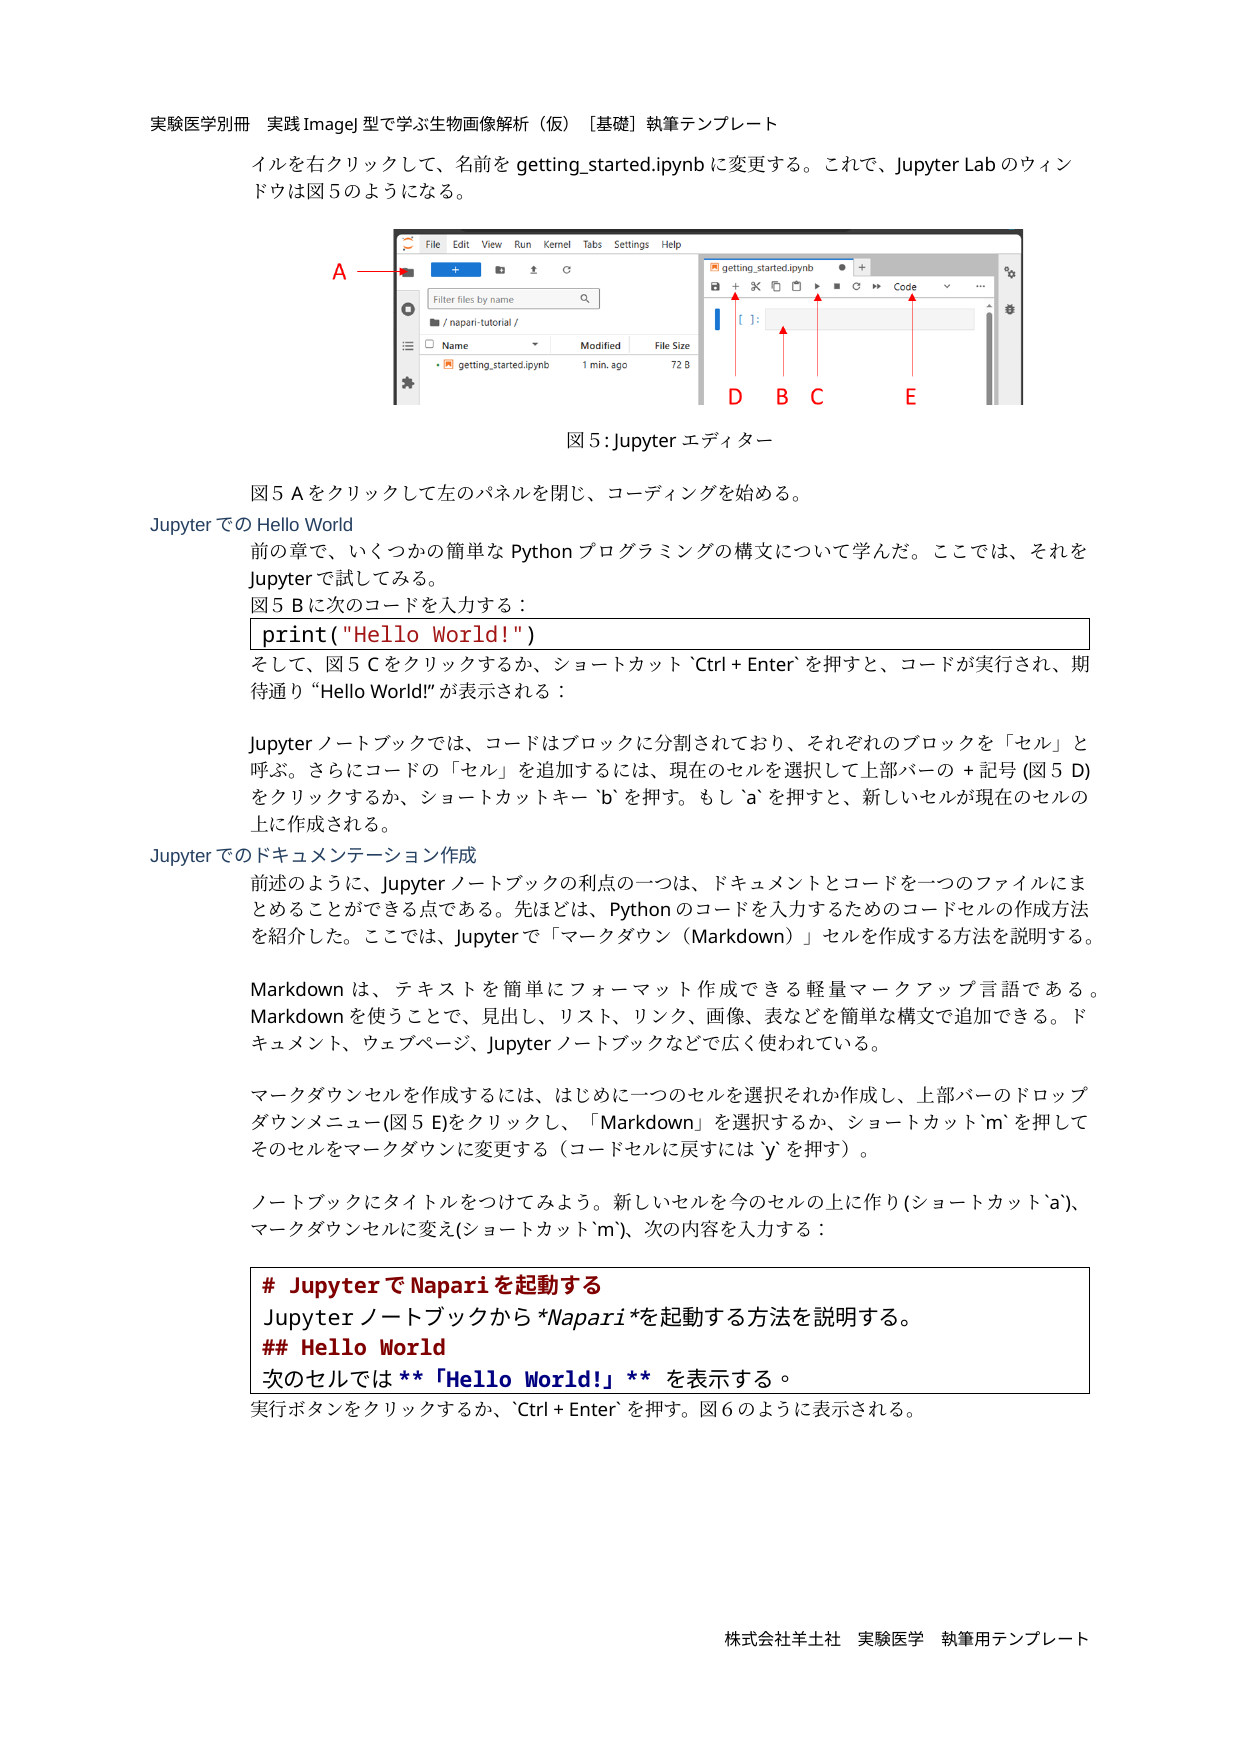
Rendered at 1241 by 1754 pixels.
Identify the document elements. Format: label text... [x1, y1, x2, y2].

text 前述のように、Jupyterノートブックの利点の一つは、ドキュメントとコードを一つのファイルにまとめることができる点である。先ほどは、Pythonのコードを入力するためのコードセルの作成方法を紹介した。ここでは、Jupyterで「マークダウン（Markdown）」セルを作成する方法を説明する。 [250, 868, 1090, 949]
text Markdownは、テキストを簡単にフォーマット作成できる軽量マークアップ言語である。Markdownを使うことで、見出し、リスト、リンク、画像、表などを簡単な構文で追加できる。ドキュメント、ウェブページ、Jupyterノートブックなどで広く使われている。 [250, 975, 1090, 1056]
text 図５: Jupyter エディター [250, 426, 1090, 453]
text 図５Bに次のコードを入力する： [250, 591, 1090, 618]
subtitle JupyterでのHello World [150, 509, 1090, 537]
text 前の章で、いくつかの簡単なPythonプログラミングの構文について学んだ。ここでは、それをJupyterで試してみる。 [250, 537, 1090, 591]
text Jupyterノートブックでは、コードはブロックに分割されており、それぞれのブロックを「セル」と呼ぶ。さらにコードの「セル」を追加するには、現在のセルを選択して上部バーの + 記号 (図５D) をクリックするか、ショートカットキー `b` を押す。もし `a` を押すと、新しいセルが現在のセルの上に作成される。 [250, 729, 1090, 837]
text マークダウンセルを作成するには、はじめに一つのセルを選択それか作成し、上部バーのドロップダウンメニュー(図５E)をクリックし、「Markdown」を選択するか、ショートカット`m` を押してそのセルをマークダウンに変更する（コードセルに戻すには `y` を押す）。 [250, 1081, 1090, 1162]
subtitle Jupyterでのドキュメンテーション作成 [150, 841, 1090, 868]
picture [317, 229, 1024, 426]
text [250, 150, 1090, 204]
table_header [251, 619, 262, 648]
text ノートブックにタイトルをつけてみよう。新しいセルを今のセルの上に作り(ショートカット`a`)、マークダウンセルに変え(ショートカット`m`)、次の内容を入力する： [250, 1188, 1090, 1242]
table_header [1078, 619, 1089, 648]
text 実行ボタンをクリックするか、`Ctrl + Enter` を押す。図６のように表示される。 [250, 1394, 1090, 1421]
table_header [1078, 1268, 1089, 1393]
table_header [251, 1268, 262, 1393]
text そして、図５Cをクリックするか、ショートカット `Ctrl + Enter` を押すと、コードが実行され、期待通り “Hello World!” が表示される： [250, 650, 1090, 703]
text 図５Aをクリックして左のパネルを閉じ、コーディングを始める。 [250, 478, 1090, 505]
